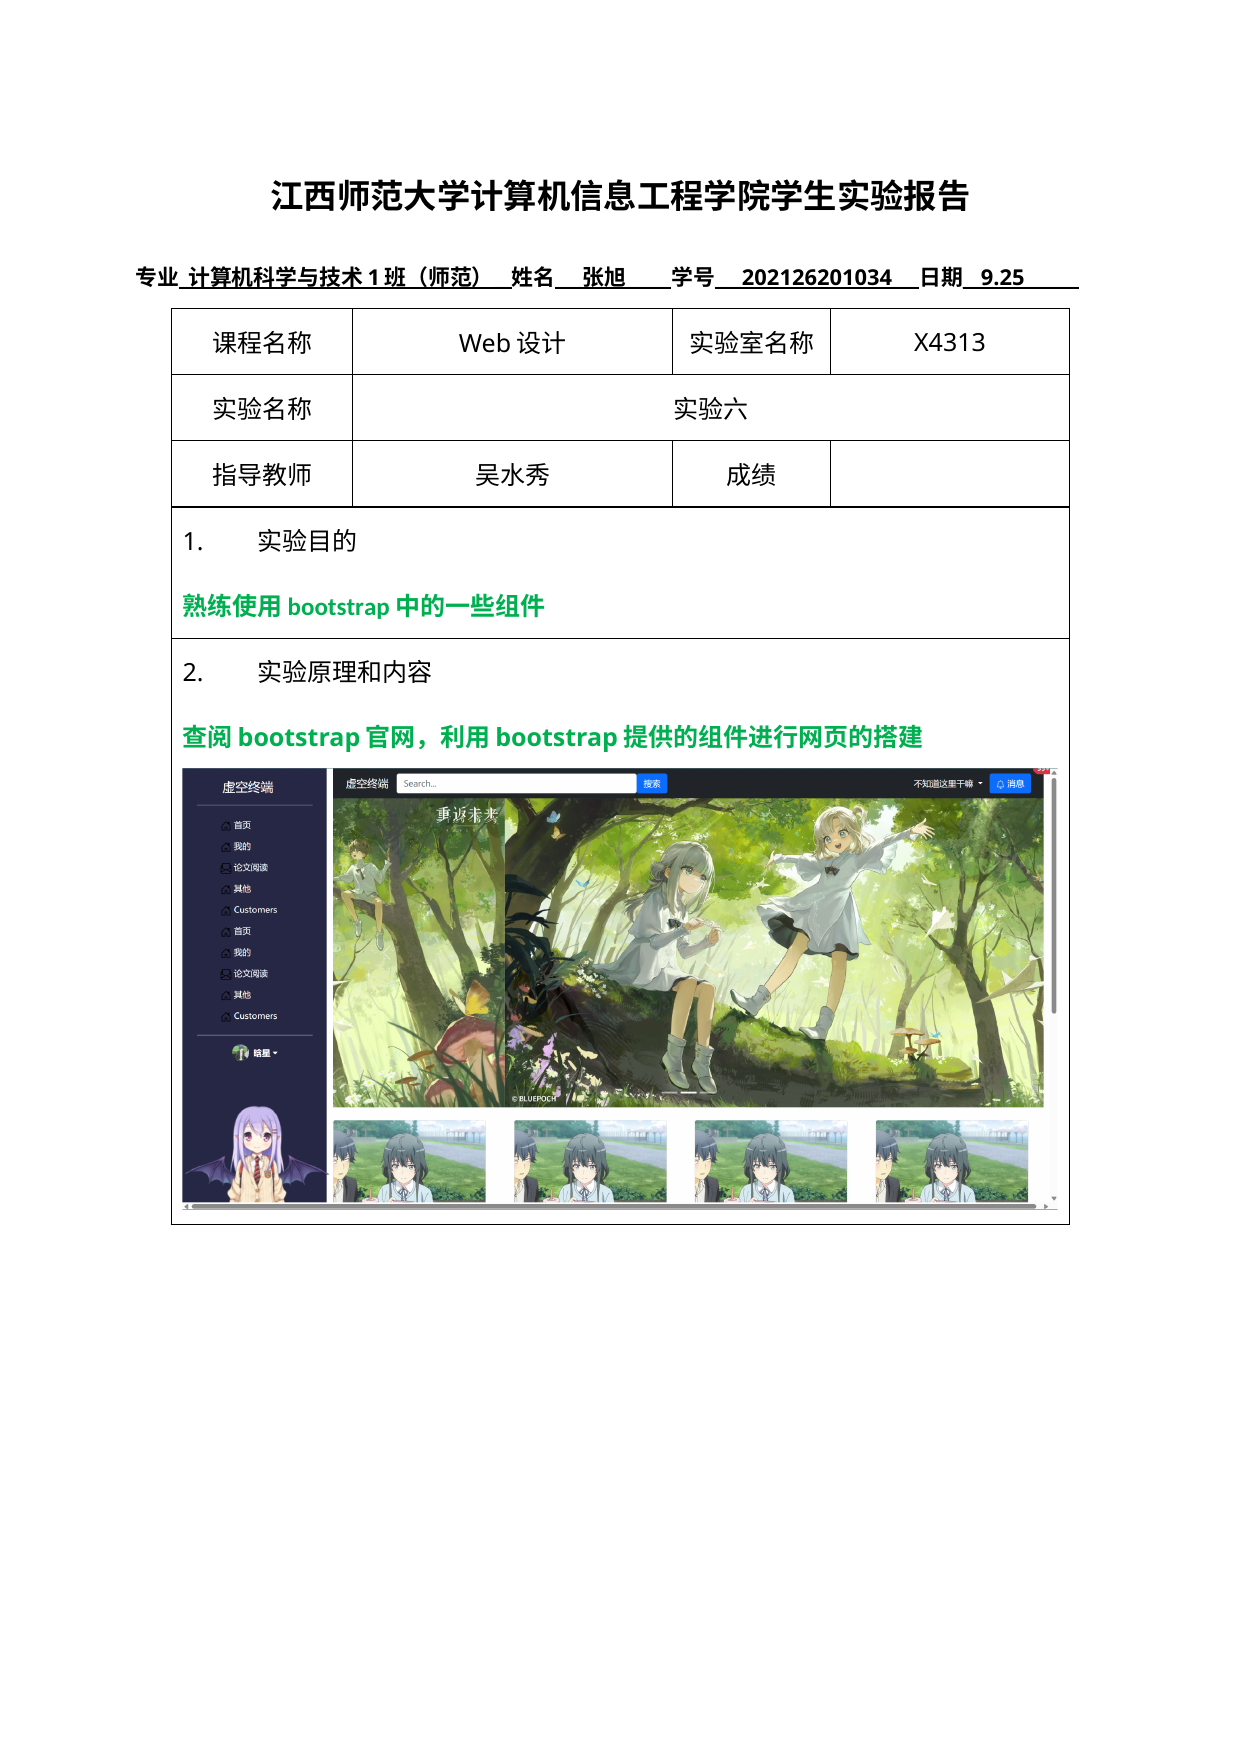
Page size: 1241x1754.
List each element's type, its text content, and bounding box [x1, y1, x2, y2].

table_cell 实验原理和内容 查阅bootstrap官网，利用bootstrap提供的组件进行网页的搭建 [172, 639, 1069, 1223]
text 江西师范大学计算机信息工程学院学生实验报告 [118, 162, 1122, 227]
table_cell 成绩 [673, 441, 830, 506]
text 专业_计算机科学与技术1班（师范）__姓名___张旭_____学号___202126201034___日期__9.25______ [118, 259, 1122, 292]
table_cell 指导教师 [172, 441, 352, 506]
table_header Web设计 [353, 309, 672, 374]
table_cell 实验六 [353, 375, 1069, 440]
table_cell 实验目的 熟练使用bootstrap中的一些组件 [172, 508, 1069, 637]
table_header X4313 [831, 309, 1069, 374]
table_cell [831, 441, 1069, 506]
picture [182, 768, 1058, 1210]
table_header 课程名称 [172, 309, 352, 374]
table_cell 实验名称 [172, 375, 352, 440]
table_cell 吴水秀 [353, 441, 672, 506]
table_header 实验室名称 [673, 309, 830, 374]
